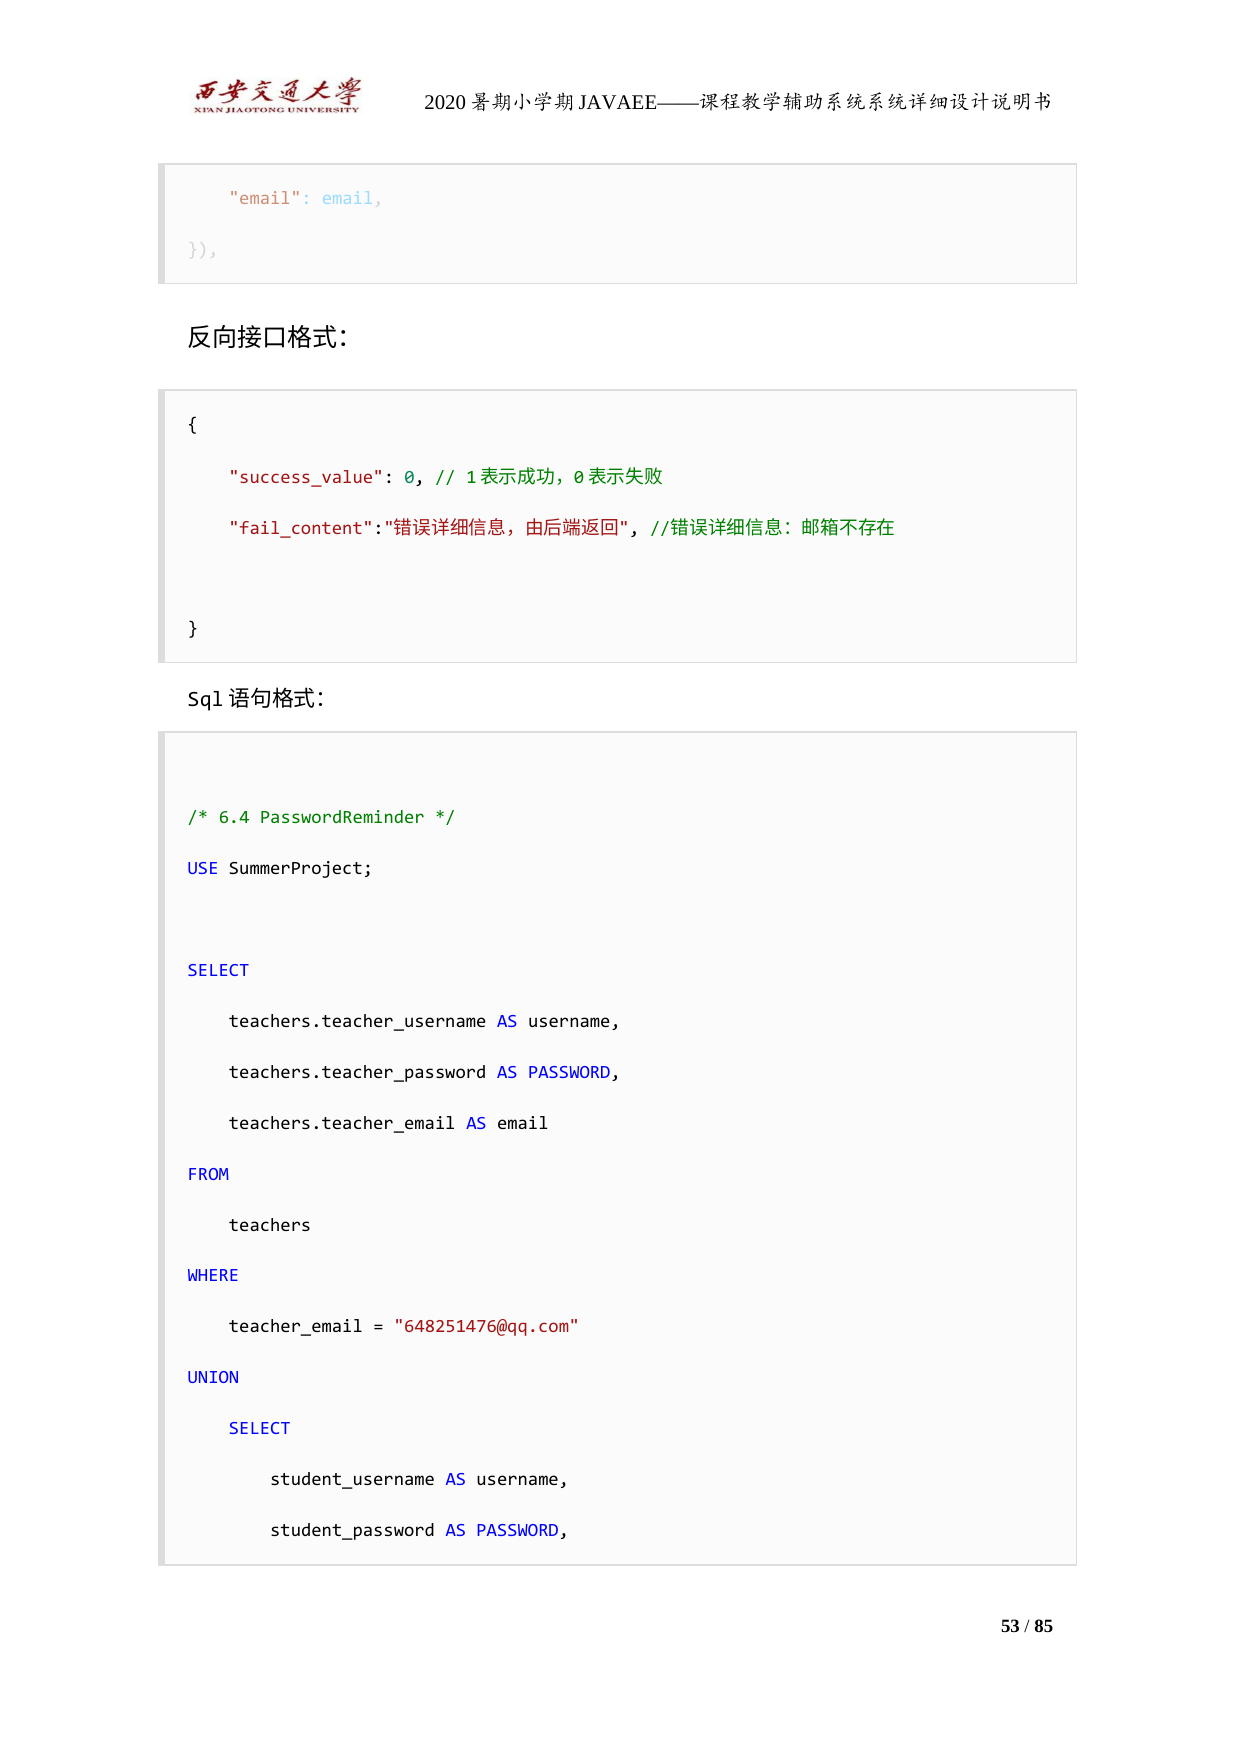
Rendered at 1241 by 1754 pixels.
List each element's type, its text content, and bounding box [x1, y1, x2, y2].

text USE SummerProject; [165, 833, 1076, 884]
text FROM [165, 1139, 1076, 1189]
text teachers.teacher_username AS username, [165, 986, 1076, 1037]
text teachers.teacher_password AS PASSWORD, [165, 1037, 1076, 1088]
text Sql语句格式： [187, 680, 1053, 714]
text /* 6.4 PasswordReminder */ [165, 782, 1076, 833]
text SELECT [165, 935, 1076, 986]
text }), [165, 214, 1076, 283]
text teacher_email = "648251476@qq.com" [165, 1291, 1076, 1342]
text "fail_content":"错误详细信息，由后端返回", //错误详细信息：邮箱不存在 [165, 491, 1076, 542]
text teachers [165, 1189, 1076, 1241]
text "email": email, [165, 165, 1076, 214]
text student_username AS username, [165, 1444, 1076, 1495]
text SELECT [165, 1393, 1076, 1444]
text "success_value": 0, // 1表示成功，0表示失败 [165, 440, 1076, 491]
text } [165, 593, 1076, 662]
text teachers.teacher_email AS email [165, 1088, 1076, 1139]
text UNION [165, 1342, 1076, 1393]
text student_password AS PASSWORD, [165, 1495, 1076, 1564]
text { [165, 391, 1076, 440]
text 反向接口格式： [187, 301, 1053, 369]
picture [189, 77, 364, 114]
text WHERE [165, 1241, 1076, 1291]
